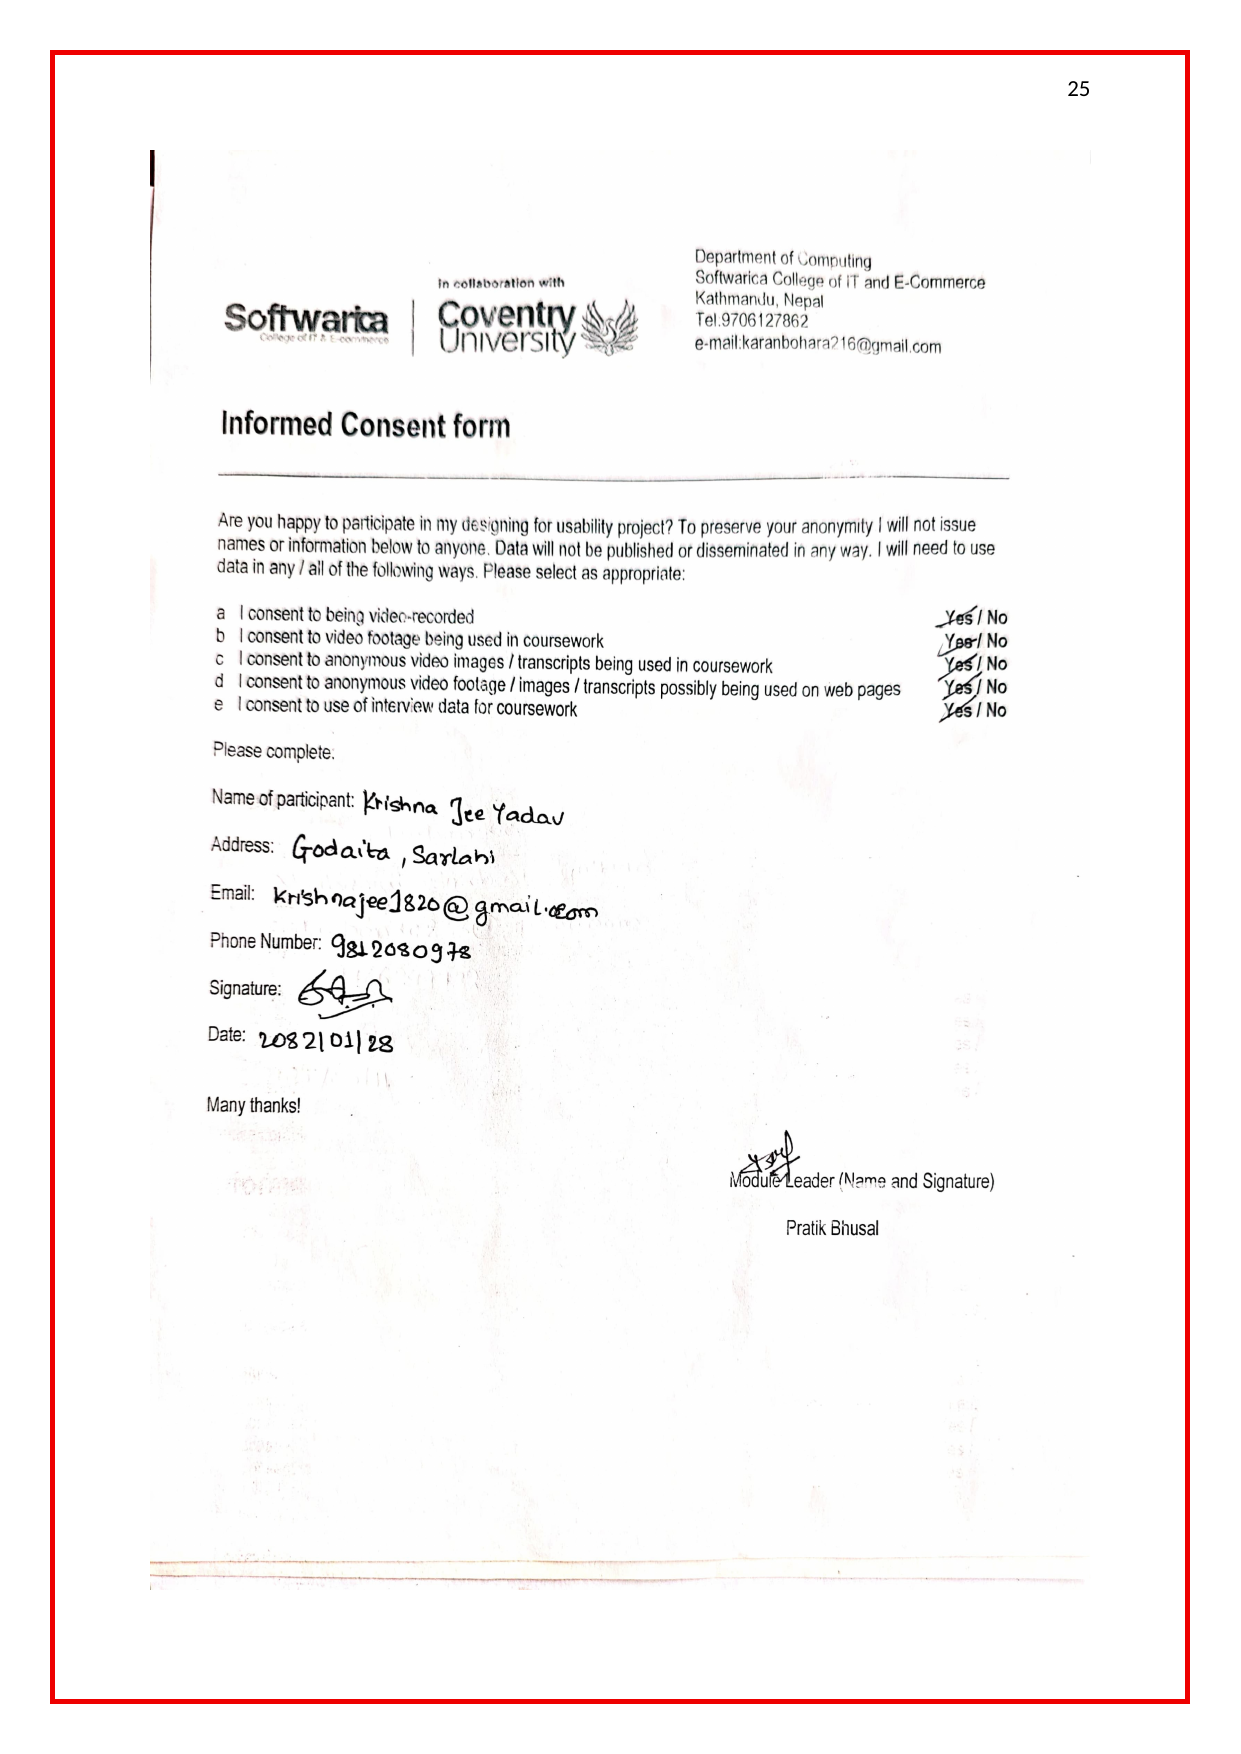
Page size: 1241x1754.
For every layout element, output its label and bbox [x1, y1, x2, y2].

picture [150, 150, 1091, 1590]
